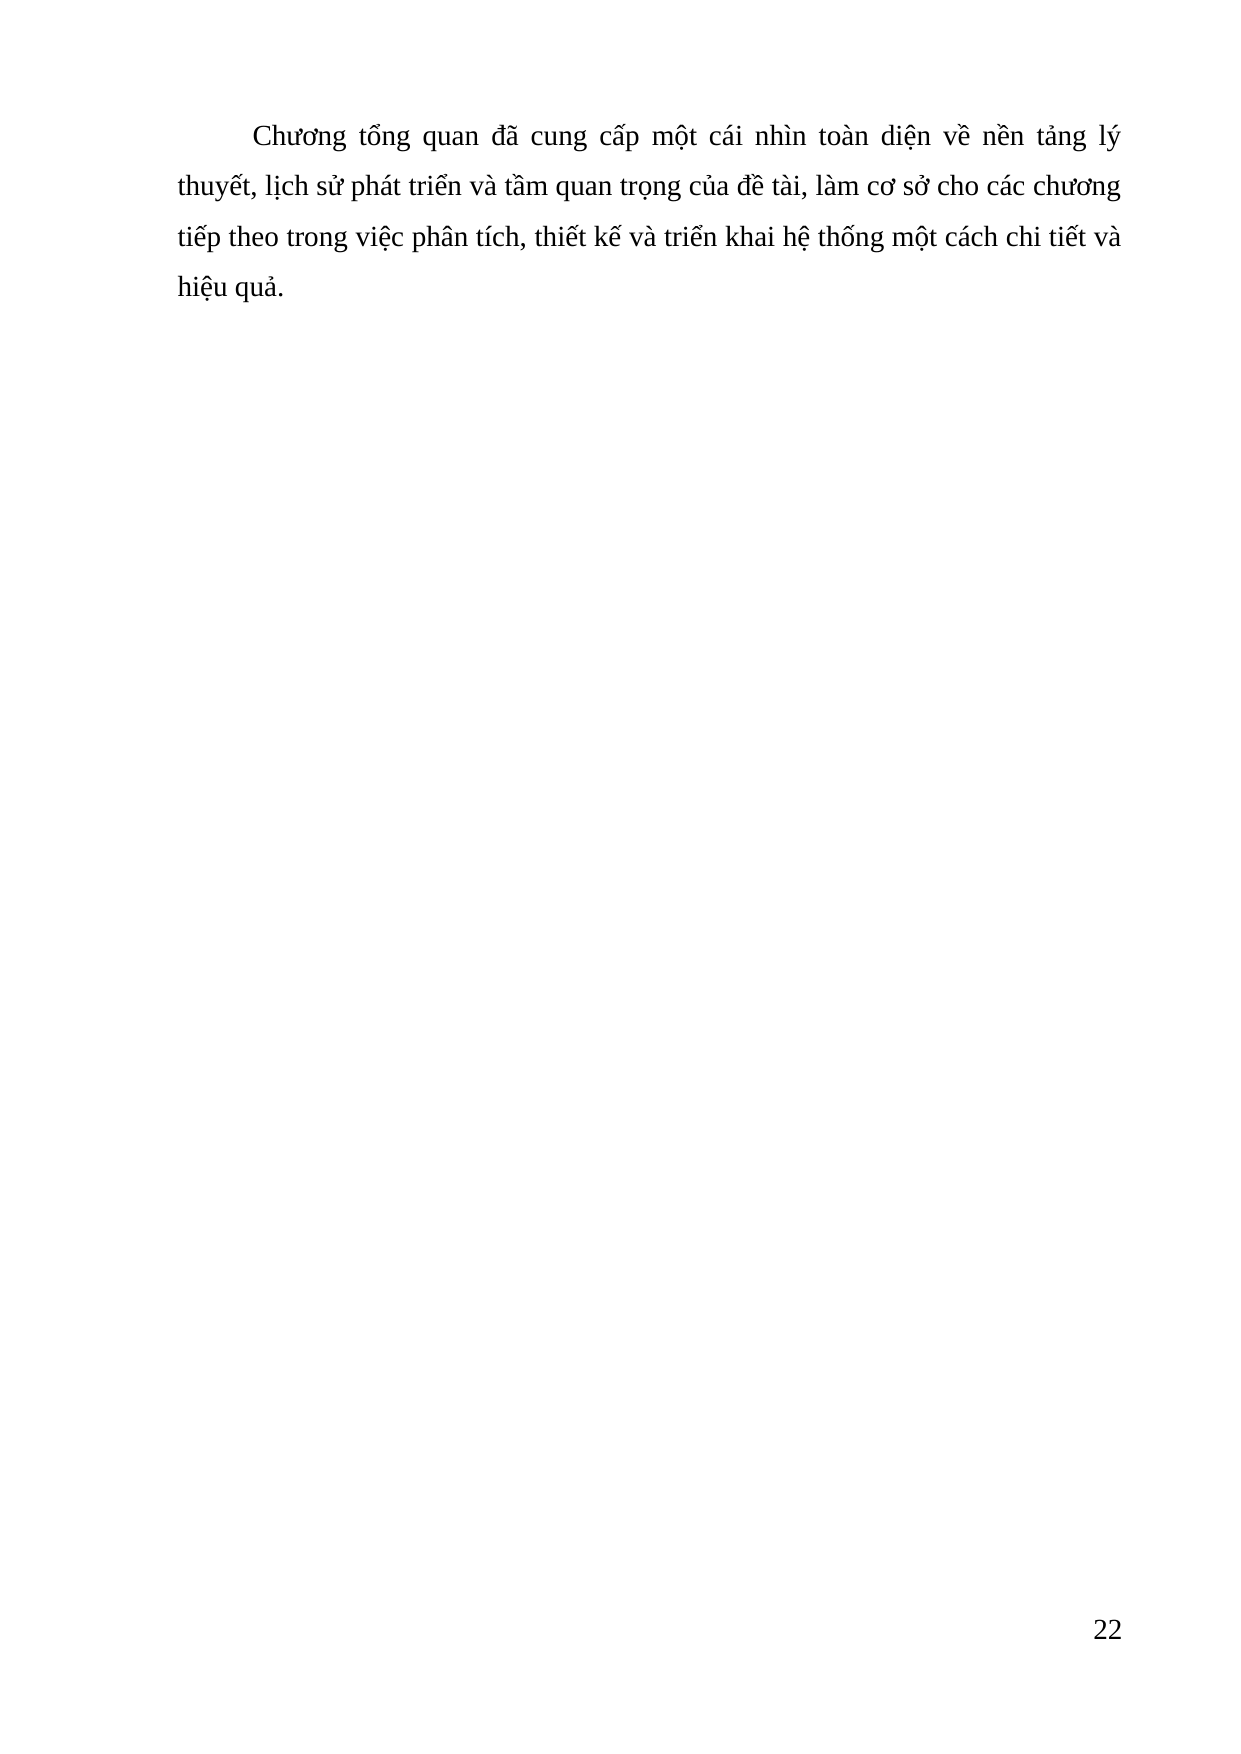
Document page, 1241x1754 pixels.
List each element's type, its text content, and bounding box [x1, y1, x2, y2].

text Chương tổng quan đã cung cấp một cái nhìn toàn diện về nền tảng lý thuyết, lịch sử phát triển và tầm quan trọng của đề tài, làm cơ sở cho các chương tiếp theo trong việc phân tích, thiết kế và triển khai hệ thống một cách chi tiết và hiệu quả. [177, 118, 1122, 303]
